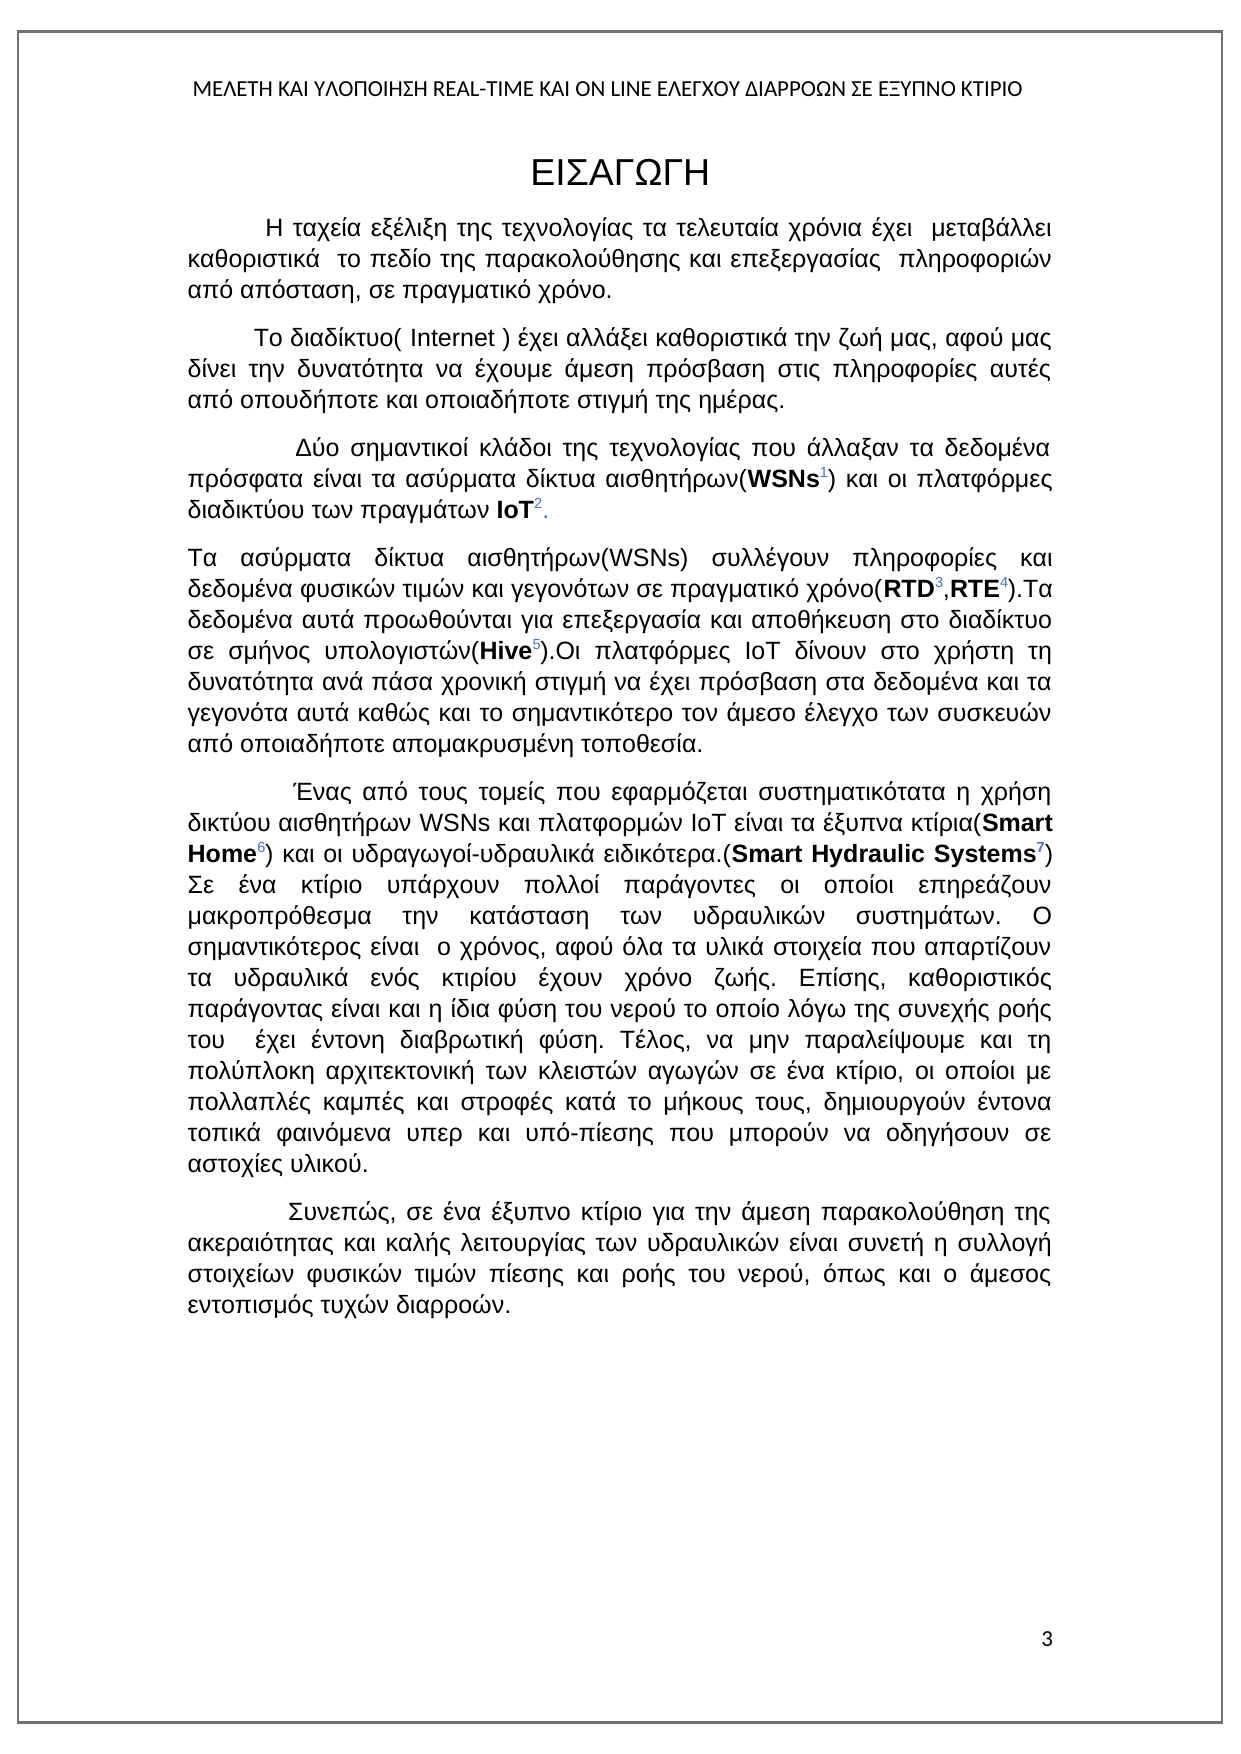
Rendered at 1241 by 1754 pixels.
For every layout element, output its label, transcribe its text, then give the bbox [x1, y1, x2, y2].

text Το διαδίκτυο( Internet ) έχει αλλάξει καθοριστικά την ζωή μας, αφού μας δίνει την δυνατότητα να έχουμε άμεση πρόσβαση στις πληροφορίες αυτές από οπουδήποτε και οποιαδήποτε στιγμή της ημέρας. [187, 323, 1053, 414]
text Δύο σημαντικοί κλάδοι της τεχνολογίας που άλλαξαν τα δεδομένα πρόσφατα είναι τα ασύρματα δίκτυα αισθητήρων(WSNs1) και οι πλατφόρμες διαδικτύου των πραγμάτων IoT2. [187, 433, 1053, 524]
text ΕΙΣΑΓΩΓΗ [187, 150, 1053, 193]
text Ένας από τους τομείς που εφαρμόζεται συστηματικότατα η χρήση δικτύου αισθητήρων WSNs και πλατφορμών IoT είναι τα έξυπνα κτίρια(Smart Home6) και οι υδραγωγοί-υδραυλικά ειδικότερα.(Smart Hydraulic Systems7) Σε ένα κτίριο υπάρχουν πολλοί παράγοντες οι οποίοι επηρεάζουν μακροπρόθεσμα την κατάσταση των υδραυλικών συστημάτων. Ο σημαντικότερος είναι ο χρόνος, αφού όλα τα υλικά στοιχεία που απαρτίζουν τα υδραυλικά ενός κτιρίου έχουν χρόνο ζωής. Επίσης, καθοριστικός παράγοντας είναι και η ίδια φύση του νερού το οποίο λόγω της συνεχής ροής του έχει έντονη διαβρωτική φύση. Τέλος, να μην παραλείψουμε και τη πολύπλοκη αρχιτεκτονική των κλειστών αγωγών σε ένα κτίριο, οι οποίοι με πολλαπλές καμπές και στροφές κατά το μήκους τους, δημιουργούν έντονα τοπικά φαινόμενα υπερ και υπό-πίεσης που μπορούν να οδηγήσουν σε αστοχίες υλικού. [187, 777, 1053, 1178]
text Η ταχεία εξέλιξη της τεχνολογίας τα τελευταία χρόνια έχει μεταβάλλει καθοριστικά το πεδίο της παρακολούθησης και επεξεργασίας πληροφοριών από απόσταση, σε πραγματικό χρόνο. [187, 213, 1053, 304]
text Συνεπώς, σε ένα έξυπνο κτίριο για την άμεση παρακολούθηση της ακεραιότητας και καλής λειτουργίας των υδραυλικών είναι συνετή η συλλογή στοιχείων φυσικών τιμών πίεσης και ροής του νερού, όπως και ο άμεσος εντοπισμός τυχών διαρροών. [187, 1197, 1053, 1319]
text Τα ασύρματα δίκτυα αισθητήρων(WSNs) συλλέγουν πληροφορίες και δεδομένα φυσικών τιμών και γεγονότων σε πραγματικό χρόνο(RTD3,RTE4).Τα δεδομένα αυτά προωθούνται για επεξεργασία και αποθήκευση στο διαδίκτυο σε σμήνος υπολογιστών(Hive5).Οι πλατφόρμες ΙοΤ δίνουν στο χρήστη τη δυνατότητα ανά πάσα χρονική στιγμή να έχει πρόσβαση στα δεδομένα και τα γεγονότα αυτά καθώς και το σημαντικότερο τον άμεσο έλεγχο των συσκευών από οποιαδήποτε απομακρυσμένη τοποθεσία. [187, 543, 1053, 758]
